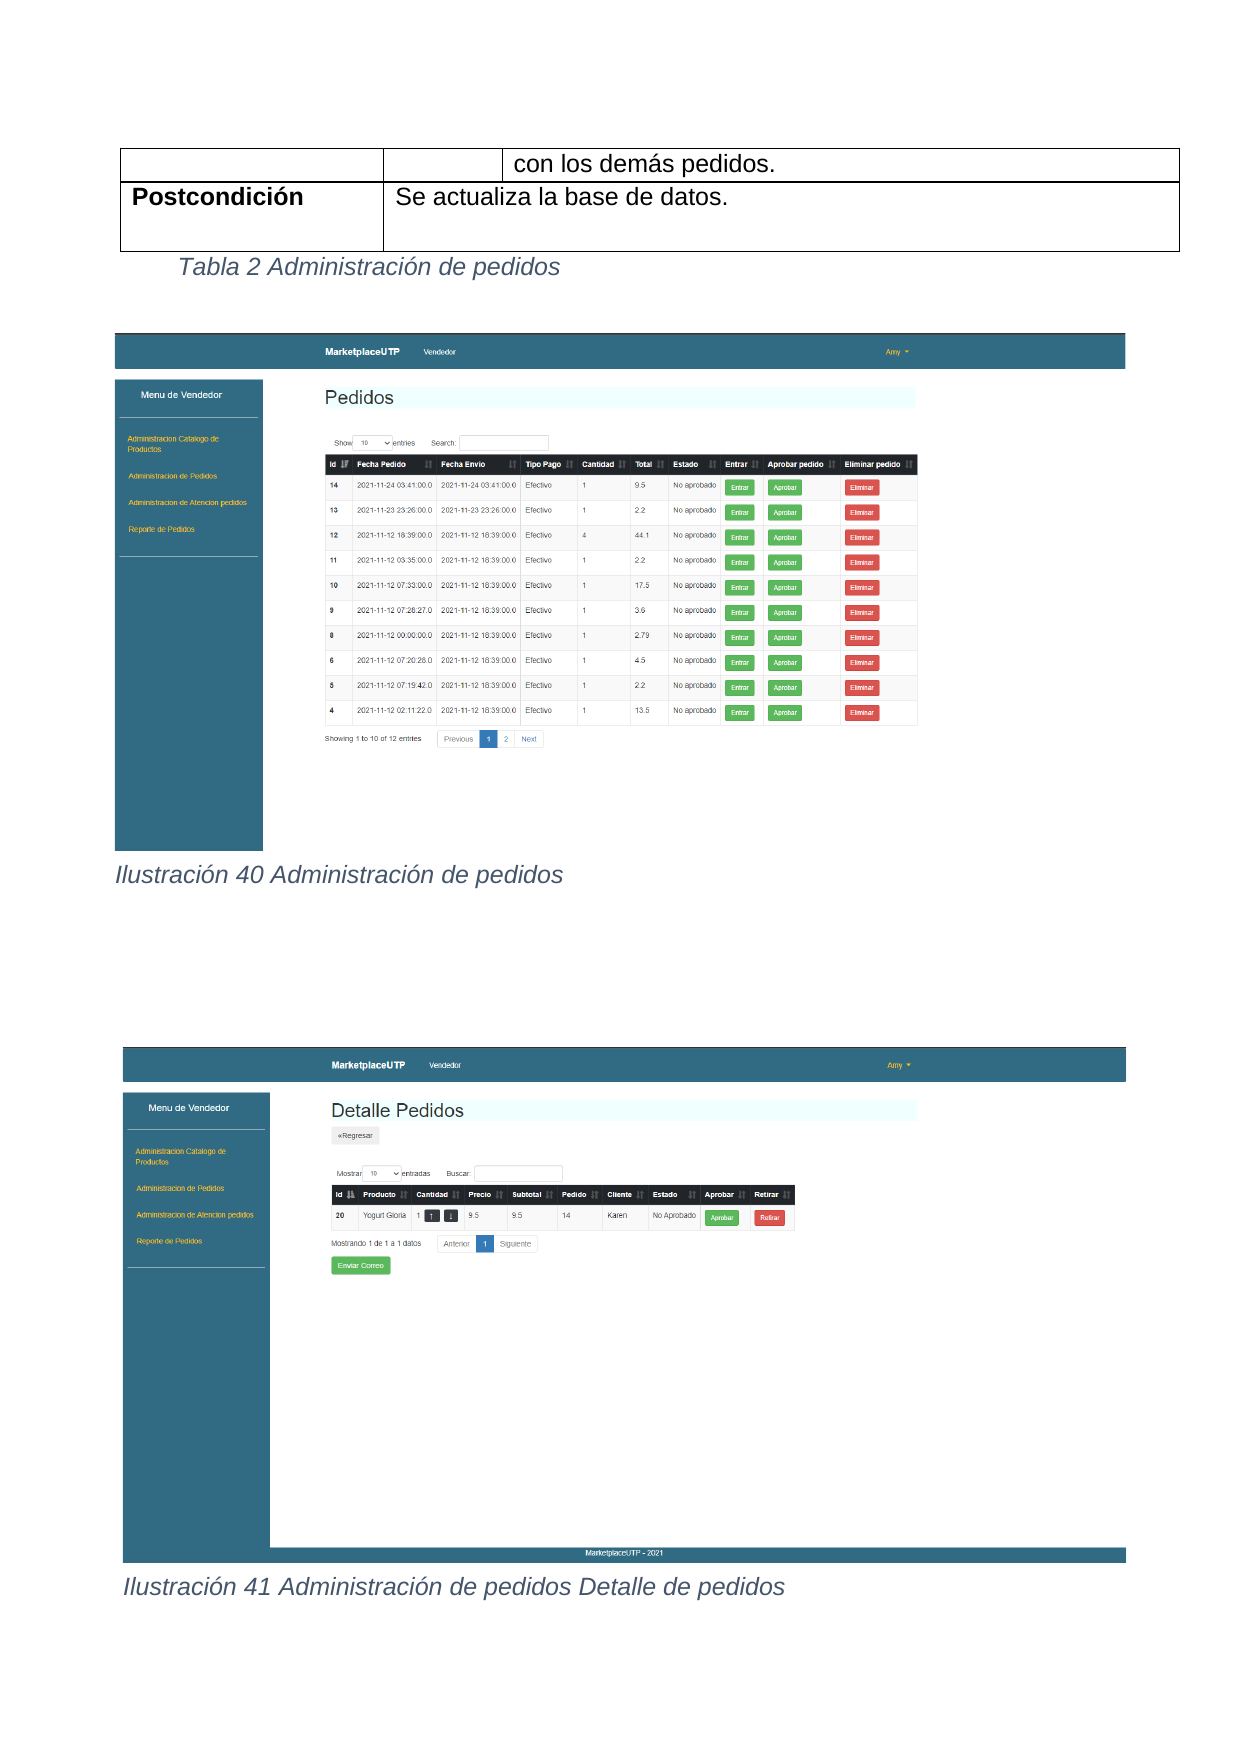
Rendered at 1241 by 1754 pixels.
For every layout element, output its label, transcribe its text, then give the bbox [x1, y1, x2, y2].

table_cell Se actualiza la base de datos. [384, 183, 1179, 251]
picture [122, 1047, 1127, 1563]
text Tabla 2 Administración de pedidos [177, 252, 1063, 281]
picture [114, 333, 1126, 851]
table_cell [503, 149, 1179, 181]
table_cell Postcondición [121, 183, 383, 251]
table_cell 9 [384, 149, 502, 181]
